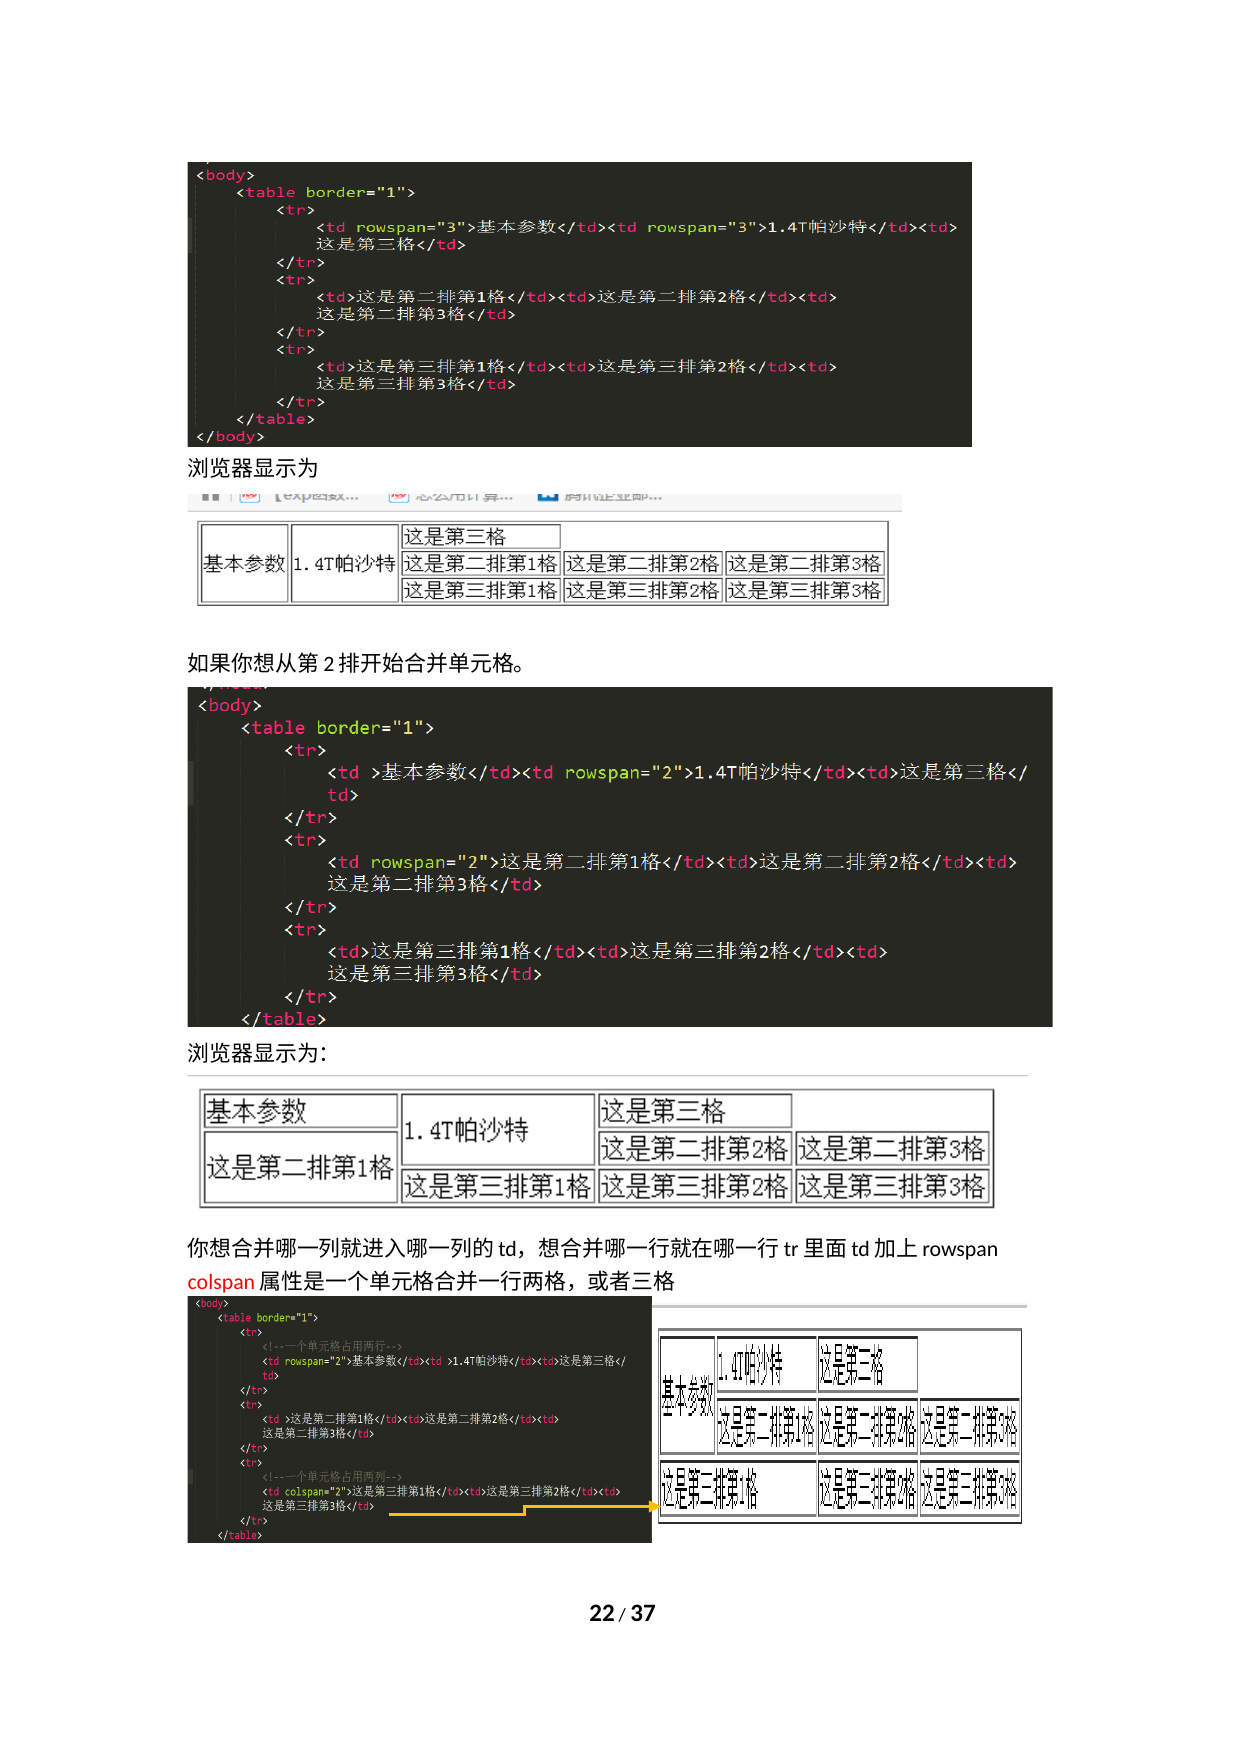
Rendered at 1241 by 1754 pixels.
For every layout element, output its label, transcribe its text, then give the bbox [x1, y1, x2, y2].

picture [187, 1075, 1029, 1224]
picture [187, 162, 972, 447]
text 如果你想从第2排开始合并单元格。 [187, 646, 1053, 678]
text 浏览器显示为： [187, 1036, 1053, 1068]
text 你想合并哪一列就进入哪一列的td，想合并哪一行就在哪一行tr里面td加上rowspan [187, 1231, 1053, 1263]
picture [187, 687, 1053, 1027]
text 浏览器显示为 [187, 451, 1053, 483]
picture [187, 494, 903, 635]
text colspan属性是一个单元格合并一行两格，或者三格 [187, 1263, 1053, 1296]
picture [187, 1296, 1028, 1543]
